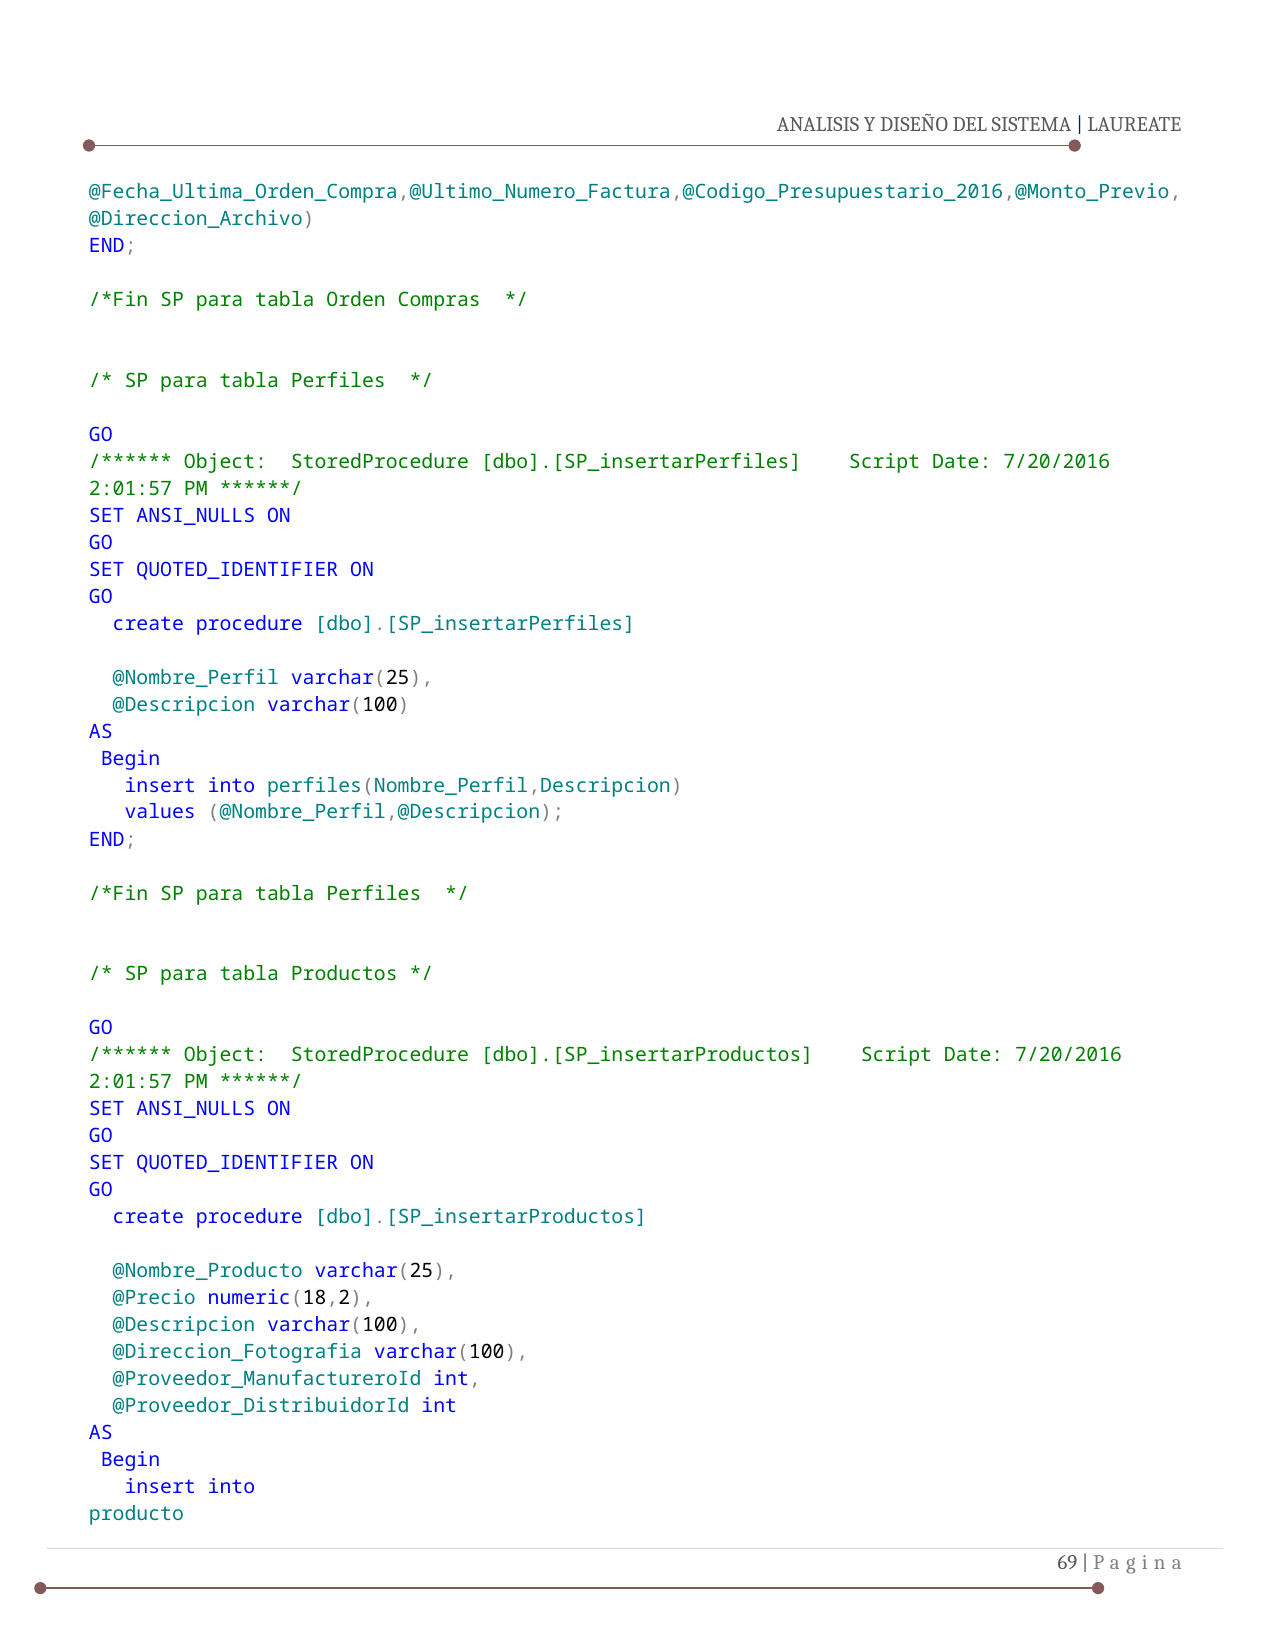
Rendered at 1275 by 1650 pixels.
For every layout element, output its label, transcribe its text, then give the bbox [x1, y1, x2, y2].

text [89, 1472, 1181, 1526]
text @Descripcion varchar(100), [89, 1310, 1181, 1337]
text GO [89, 1014, 1181, 1041]
text @Nombre_Producto varchar(25), [89, 1256, 1181, 1283]
text @Nombre_Perfil varchar(25), [89, 663, 1181, 690]
text SET ANSI_NULLS ON [89, 1094, 1181, 1122]
text insert into perfiles(Nombre_Perfil,Descripcion) [89, 771, 1181, 798]
text GO [89, 528, 1181, 555]
text AS [89, 717, 1181, 744]
text /*Fin SP para tabla Orden Compras */ [89, 285, 1181, 312]
text GO [89, 1176, 1181, 1202]
text /****** Object: StoredProcedure [dbo].[SP_insertarPerfiles] Script Date: 7/20/2016 2:01:57 PM ******/ [89, 447, 1181, 501]
text GO [89, 582, 1181, 609]
text @Proveedor_ManufactureroId int, [89, 1364, 1181, 1391]
text /*Fin SP para tabla Perfiles */ [89, 879, 1181, 906]
text END; [89, 231, 1181, 258]
text create procedure [dbo].[SP_insertarProductos] [89, 1202, 1181, 1229]
text GO [89, 1122, 1181, 1148]
text @Proveedor_DistribuidorId int [89, 1391, 1181, 1418]
text values (@Nombre_Perfil,@Descripcion); [89, 798, 1181, 825]
text GO [89, 420, 1181, 447]
text SET QUOTED_IDENTIFIER ON [89, 555, 1181, 582]
text Begin [89, 744, 1181, 771]
text Begin [89, 1445, 1181, 1472]
text SET ANSI_NULLS ON [89, 501, 1181, 528]
text /* SP para tabla Productos */ [89, 960, 1181, 987]
text create procedure [dbo].[SP_insertarPerfiles] [89, 609, 1181, 636]
text @Precio numeric(18,2), [89, 1283, 1181, 1310]
text SET QUOTED_IDENTIFIER ON [89, 1148, 1181, 1176]
text @Direccion_Fotografia varchar(100), [89, 1337, 1181, 1364]
text /* SP para tabla Perfiles */ [89, 366, 1181, 393]
text @Descripcion varchar(100) [89, 690, 1181, 717]
text END; [89, 825, 1181, 852]
text /****** Object: StoredProcedure [dbo].[SP_insertarProductos] Script Date: 7/20/2016 2:01:57 PM ******/ [89, 1041, 1181, 1094]
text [89, 177, 1181, 231]
text AS [89, 1418, 1181, 1445]
